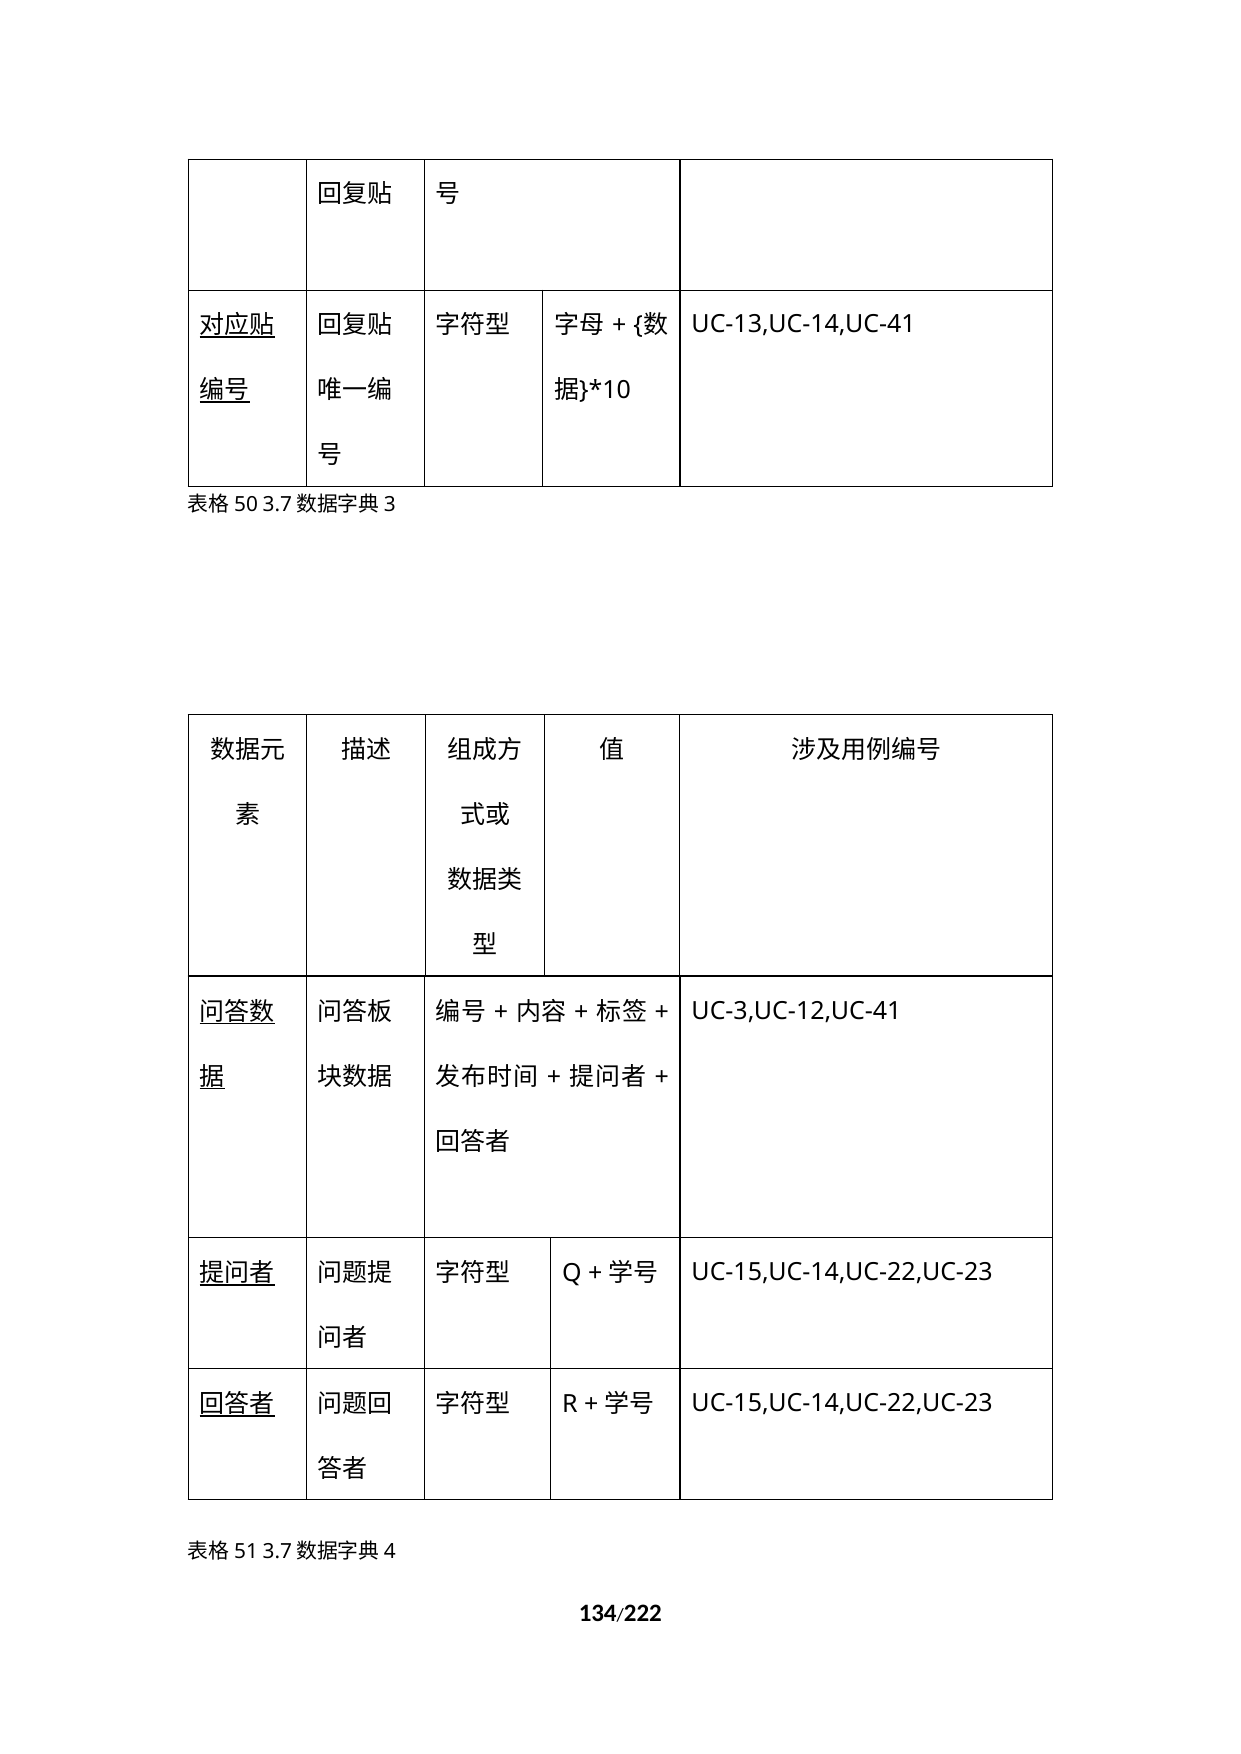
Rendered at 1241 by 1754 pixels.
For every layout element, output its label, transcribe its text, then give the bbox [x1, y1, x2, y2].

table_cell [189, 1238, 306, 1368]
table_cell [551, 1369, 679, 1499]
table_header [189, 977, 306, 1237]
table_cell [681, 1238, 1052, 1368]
text 表格 50 3.7数据字典3 [187, 487, 1053, 519]
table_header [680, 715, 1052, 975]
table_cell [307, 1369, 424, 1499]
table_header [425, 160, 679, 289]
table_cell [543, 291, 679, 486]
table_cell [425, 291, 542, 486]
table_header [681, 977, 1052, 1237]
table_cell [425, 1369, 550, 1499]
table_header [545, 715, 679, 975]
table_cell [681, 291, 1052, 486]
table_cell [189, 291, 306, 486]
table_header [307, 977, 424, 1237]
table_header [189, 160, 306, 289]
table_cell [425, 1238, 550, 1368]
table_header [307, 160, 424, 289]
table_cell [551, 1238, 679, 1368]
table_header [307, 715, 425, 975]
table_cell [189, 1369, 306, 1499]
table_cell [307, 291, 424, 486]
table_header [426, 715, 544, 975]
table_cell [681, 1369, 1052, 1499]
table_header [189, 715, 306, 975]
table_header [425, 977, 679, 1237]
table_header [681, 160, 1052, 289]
text 表格 51 3.7数据字典4 [187, 1533, 1053, 1565]
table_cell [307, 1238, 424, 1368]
